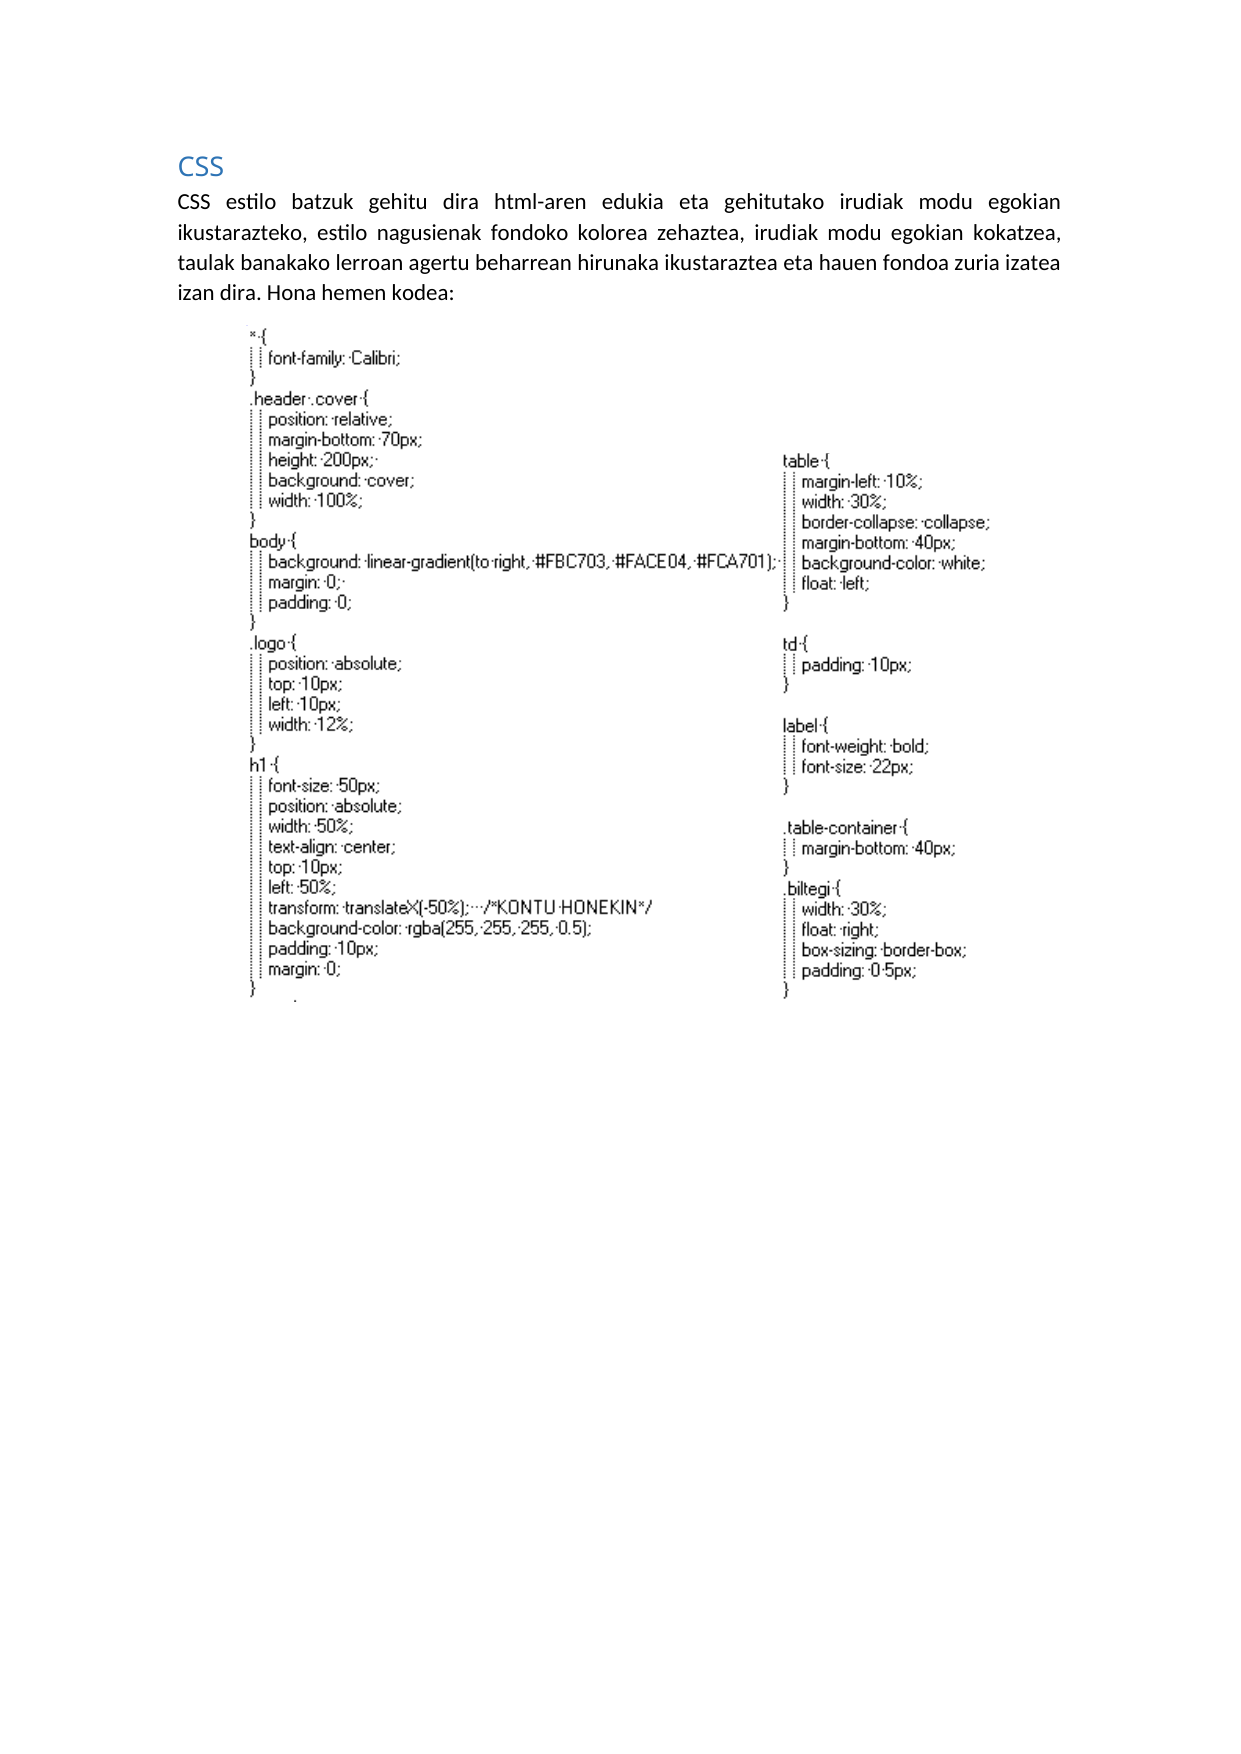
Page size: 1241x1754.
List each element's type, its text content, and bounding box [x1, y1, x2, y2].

subtitle CSS [177, 148, 1063, 184]
picture [246, 325, 994, 1002]
text CSS estilo batzuk gehitu dira html-aren edukia eta gehitutako irudiak modu egokian ikustarazteko, estilo nagusienak fondoko kolorea zehaztea, irudiak modu egokian kokatzea, taulak banakako lerroan agertu beharrean hirunaka ikustaraztea eta hauen fondoa zuria izatea izan dira. Hona hemen kodea: [177, 187, 1063, 306]
